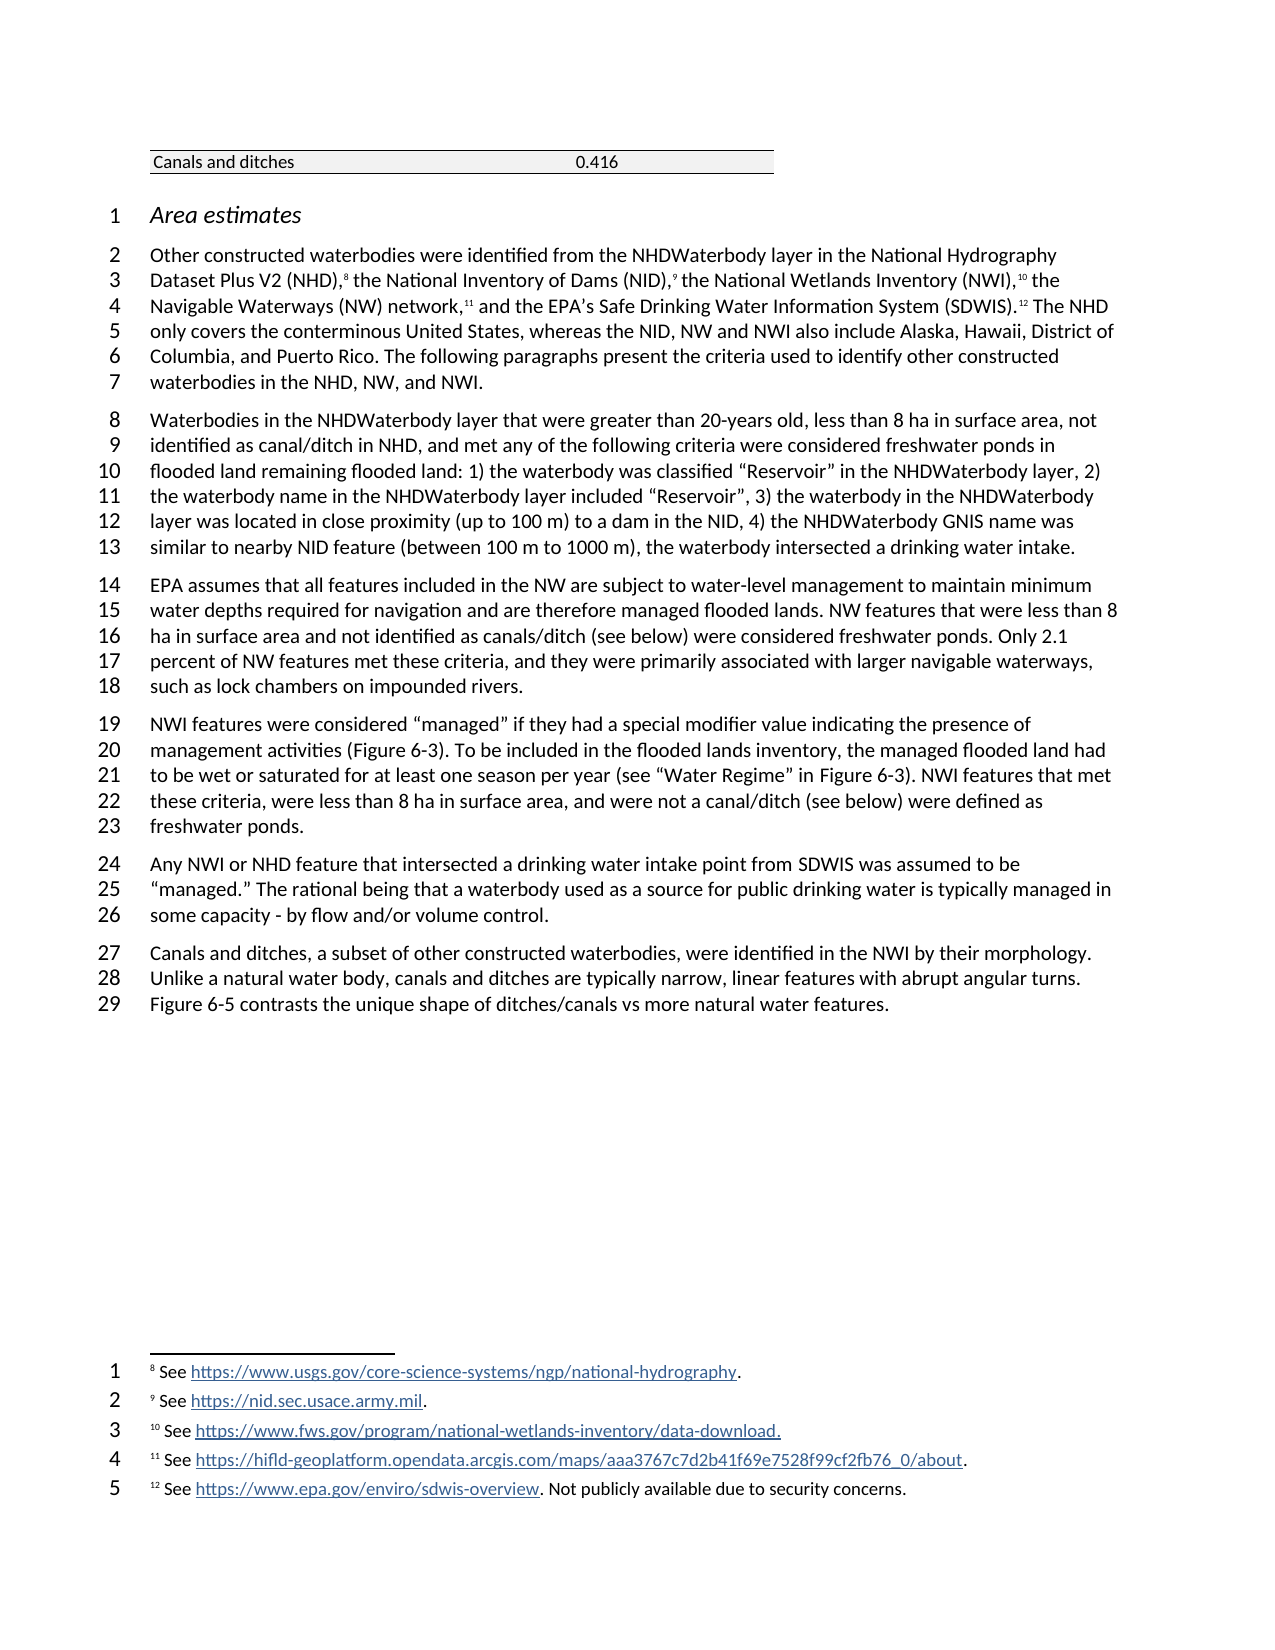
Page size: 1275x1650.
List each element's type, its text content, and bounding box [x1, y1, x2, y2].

text NWI features were considered “managed” if they had a special modifier value indicating the presence of management activities (Figure 6-12). To be included in the flooded lands inventory, the managed flooded land had to be wet or saturated for at least one season per year (see “Water Regime” in Figure 6-12). NWI features that met these criteria, were less than 8 ha in surface area, and were not a canal/ditch (see below) were defined as freshwater ponds. [150, 712, 1125, 839]
text Canals and ditches, a subset of other constructed waterbodies, were identified in the NWI by their morphology. Unlike a natural water body, canals and ditches are typically narrow, linear features with abrupt angular turns. Figure 6-14 contrasts the unique shape of ditches/canals vs more natural water features. [150, 940, 1125, 1016]
text Waterbodies in the NHDWaterbody layer that were greater than 20-years old, less than 8 ha in surface area, not identified as canal/ditch in NHD, and met any of the following criteria were considered freshwater ponds in flooded land remaining flooded land: 1) the waterbody was classified “Reservoir” in the NHDWaterbody layer, 2) the waterbody name in the NHDWaterbody layer included “Reservoir”, 3) the waterbody in the NHDWaterbody layer was located in close proximity (up to 100 m) to a dam in the NID, 4) the NHDWaterbody GNIS name was similar to nearby NID feature (between 100 m to 1000 m), the waterbody intersected a drinking water intake. [150, 407, 1125, 559]
text Area estimates [150, 199, 1125, 229]
table_cell 0.416 [420, 151, 774, 173]
table_cell Canals and ditches [150, 151, 420, 173]
text EPA assumes that all features included in the NW are subject to water-level management to maintain minimum water depths required for navigation and are therefore managed flooded lands. NW features that were less than 8 ha in surface area and not identified as canals/ditch (see below) were considered freshwater ponds. Only 2.1 percent of NW features met these criteria, and they were primarily associated with larger navigable waterways, such as lock chambers on impounded rivers. [150, 572, 1125, 699]
text Other constructed waterbodies were identified from the NHDWaterbody layer in the National Hydrography Dataset Plus V2 (NHD), the National Inventory of Dams (NID), the National Wetlands Inventory (NWI), the Navigable Waterways (NW) network, and the EPA’s Safe Drinking Water Information System (SDWIS). The NHD only covers the conterminous United States, whereas the NID, NW and NWI also include Alaska, Hawaii, District of Columbia, and Puerto Rico. The following paragraphs present the criteria used to identify other constructed waterbodies in the NHD, NW, and NWI. [150, 242, 1125, 394]
text Any NWI or NHD feature that intersected a drinking water intake point from SDWIS was assumed to be “managed.” The rational being that a waterbody used as a source for public drinking water is typically managed in some capacity - by flow and/or volume control. [150, 851, 1125, 927]
